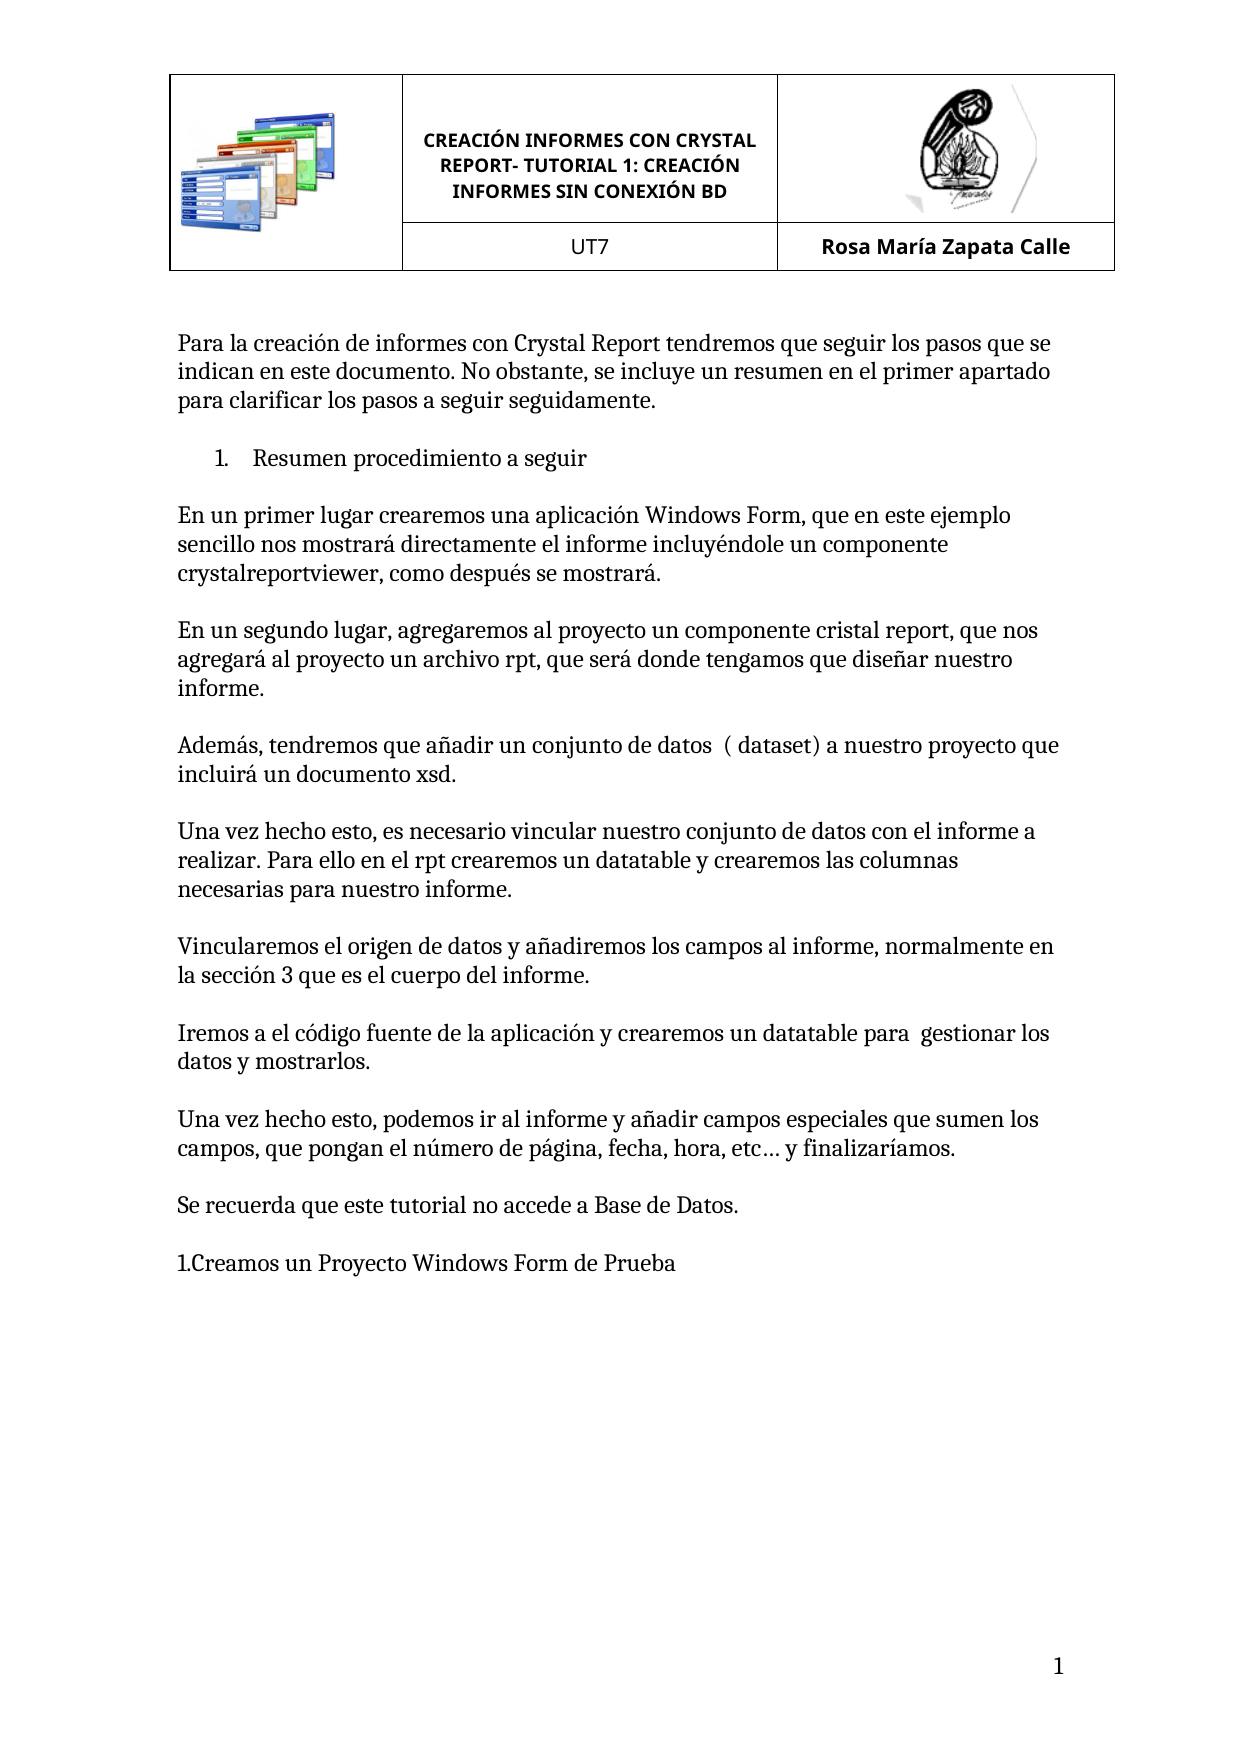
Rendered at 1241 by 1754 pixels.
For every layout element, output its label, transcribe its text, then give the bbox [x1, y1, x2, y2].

text Se recuerda que este tutorial no accede a Base de Datos. [177, 1191, 1063, 1220]
text Además, tendremos que añadir un conjunto de datos ( dataset) a nuestro proyecto que incluirá un documento xsd. [177, 731, 1063, 788]
picture [905, 84, 1037, 213]
list Resumen procedimiento a seguir [215, 443, 1063, 472]
text En un segundo lugar, agregaremos al proyecto un componente cristal report, que nos agregará al proyecto un archivo rpt, que será donde tengamos que diseñar nuestro informe. [177, 616, 1063, 702]
text En un primer lugar crearemos una aplicación Windows Form, que en este ejemplo sencillo nos mostrará directamente el informe incluyéndole un componente crystalreportviewer, como después se mostrará. [177, 501, 1063, 587]
text Para la creación de informes con Crystal Report tendremos que seguir los pasos que se indican en este documento. No obstante, se incluye un resumen en el primer apartado para clarificar los pasos a seguir seguidamente. [177, 328, 1063, 415]
text Vincularemos el origen de datos y añadiremos los campos al informe, normalmente en la sección 3 que es el cuerpo del informe. [177, 932, 1063, 990]
text 1.Creamos un Proyecto Windows Form de Prueba [177, 1248, 1063, 1277]
picture [177, 112, 338, 233]
text Iremos a el código fuente de la aplicación y crearemos un datatable para gestionar los datos y mostrarlos. [177, 1018, 1063, 1076]
text Una vez hecho esto, es necesario vincular nuestro conjunto de datos con el informe a realizar. Para ello en el rpt crearemos un datatable y crearemos las columnas necesarias para nuestro informe. [177, 817, 1063, 903]
text Una vez hecho esto, podemos ir al informe y añadir campos especiales que sumen los campos, que pongan el número de página, fecha, hora, etc… y finalizaríamos. [177, 1105, 1063, 1162]
